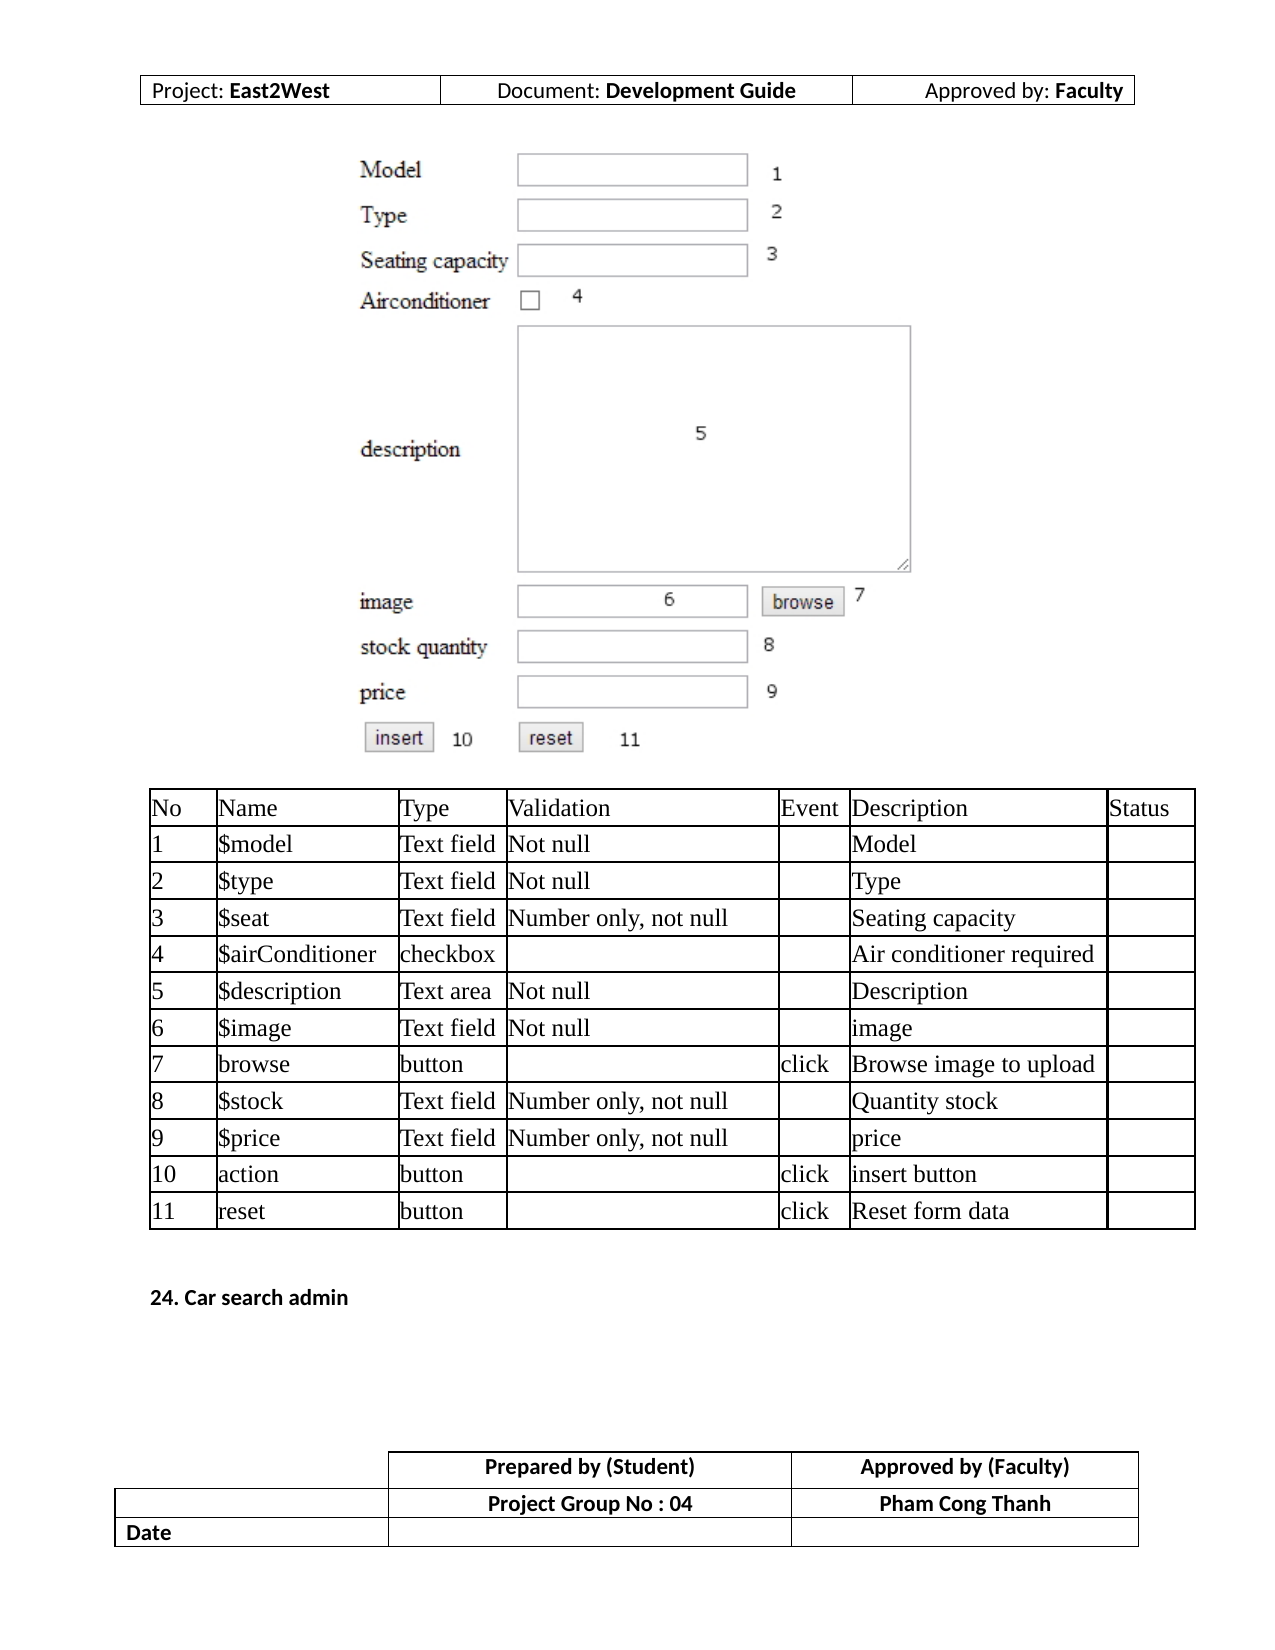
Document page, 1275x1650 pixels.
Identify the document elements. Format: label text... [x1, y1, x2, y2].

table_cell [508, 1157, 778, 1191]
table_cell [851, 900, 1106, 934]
text 24. Car search admin [150, 1283, 1125, 1311]
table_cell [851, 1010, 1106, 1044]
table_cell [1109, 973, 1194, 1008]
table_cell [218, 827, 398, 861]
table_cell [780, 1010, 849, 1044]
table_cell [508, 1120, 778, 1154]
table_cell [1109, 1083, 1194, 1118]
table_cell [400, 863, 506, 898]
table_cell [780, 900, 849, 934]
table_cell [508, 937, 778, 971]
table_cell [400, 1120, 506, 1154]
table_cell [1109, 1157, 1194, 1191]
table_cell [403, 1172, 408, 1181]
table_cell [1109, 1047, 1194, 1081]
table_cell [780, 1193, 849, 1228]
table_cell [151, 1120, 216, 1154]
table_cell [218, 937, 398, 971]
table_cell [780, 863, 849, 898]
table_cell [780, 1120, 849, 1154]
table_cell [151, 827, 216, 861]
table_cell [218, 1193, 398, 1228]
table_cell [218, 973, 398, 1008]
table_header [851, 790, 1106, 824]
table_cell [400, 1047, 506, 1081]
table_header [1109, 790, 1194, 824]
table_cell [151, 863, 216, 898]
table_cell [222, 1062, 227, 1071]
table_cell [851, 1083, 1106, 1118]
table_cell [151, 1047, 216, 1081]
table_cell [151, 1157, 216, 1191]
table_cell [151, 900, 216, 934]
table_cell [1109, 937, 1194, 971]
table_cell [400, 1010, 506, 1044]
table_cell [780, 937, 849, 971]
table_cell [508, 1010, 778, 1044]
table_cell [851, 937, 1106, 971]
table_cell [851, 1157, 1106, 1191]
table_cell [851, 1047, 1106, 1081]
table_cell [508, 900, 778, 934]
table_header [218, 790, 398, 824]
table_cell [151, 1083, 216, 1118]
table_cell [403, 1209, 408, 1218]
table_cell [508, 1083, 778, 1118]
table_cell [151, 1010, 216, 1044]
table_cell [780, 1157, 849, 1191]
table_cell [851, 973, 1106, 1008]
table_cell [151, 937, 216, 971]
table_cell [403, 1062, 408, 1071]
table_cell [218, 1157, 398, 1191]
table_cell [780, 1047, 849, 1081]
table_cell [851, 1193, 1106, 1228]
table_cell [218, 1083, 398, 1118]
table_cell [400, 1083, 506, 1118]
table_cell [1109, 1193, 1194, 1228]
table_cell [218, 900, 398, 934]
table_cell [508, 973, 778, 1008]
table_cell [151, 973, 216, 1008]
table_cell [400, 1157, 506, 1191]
picture [356, 150, 919, 763]
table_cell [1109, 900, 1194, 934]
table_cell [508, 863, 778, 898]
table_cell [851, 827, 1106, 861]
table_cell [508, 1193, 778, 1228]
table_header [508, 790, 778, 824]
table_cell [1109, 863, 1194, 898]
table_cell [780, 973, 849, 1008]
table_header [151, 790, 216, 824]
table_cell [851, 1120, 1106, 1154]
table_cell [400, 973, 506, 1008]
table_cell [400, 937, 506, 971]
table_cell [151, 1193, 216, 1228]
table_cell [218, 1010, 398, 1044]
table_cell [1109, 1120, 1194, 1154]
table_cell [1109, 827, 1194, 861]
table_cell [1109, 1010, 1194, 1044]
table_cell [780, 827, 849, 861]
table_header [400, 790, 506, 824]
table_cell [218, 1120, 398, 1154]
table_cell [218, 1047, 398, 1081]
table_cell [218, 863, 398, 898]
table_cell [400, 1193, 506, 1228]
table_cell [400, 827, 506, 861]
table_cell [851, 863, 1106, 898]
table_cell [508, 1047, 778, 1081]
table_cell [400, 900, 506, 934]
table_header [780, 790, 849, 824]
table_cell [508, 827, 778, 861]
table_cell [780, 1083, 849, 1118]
